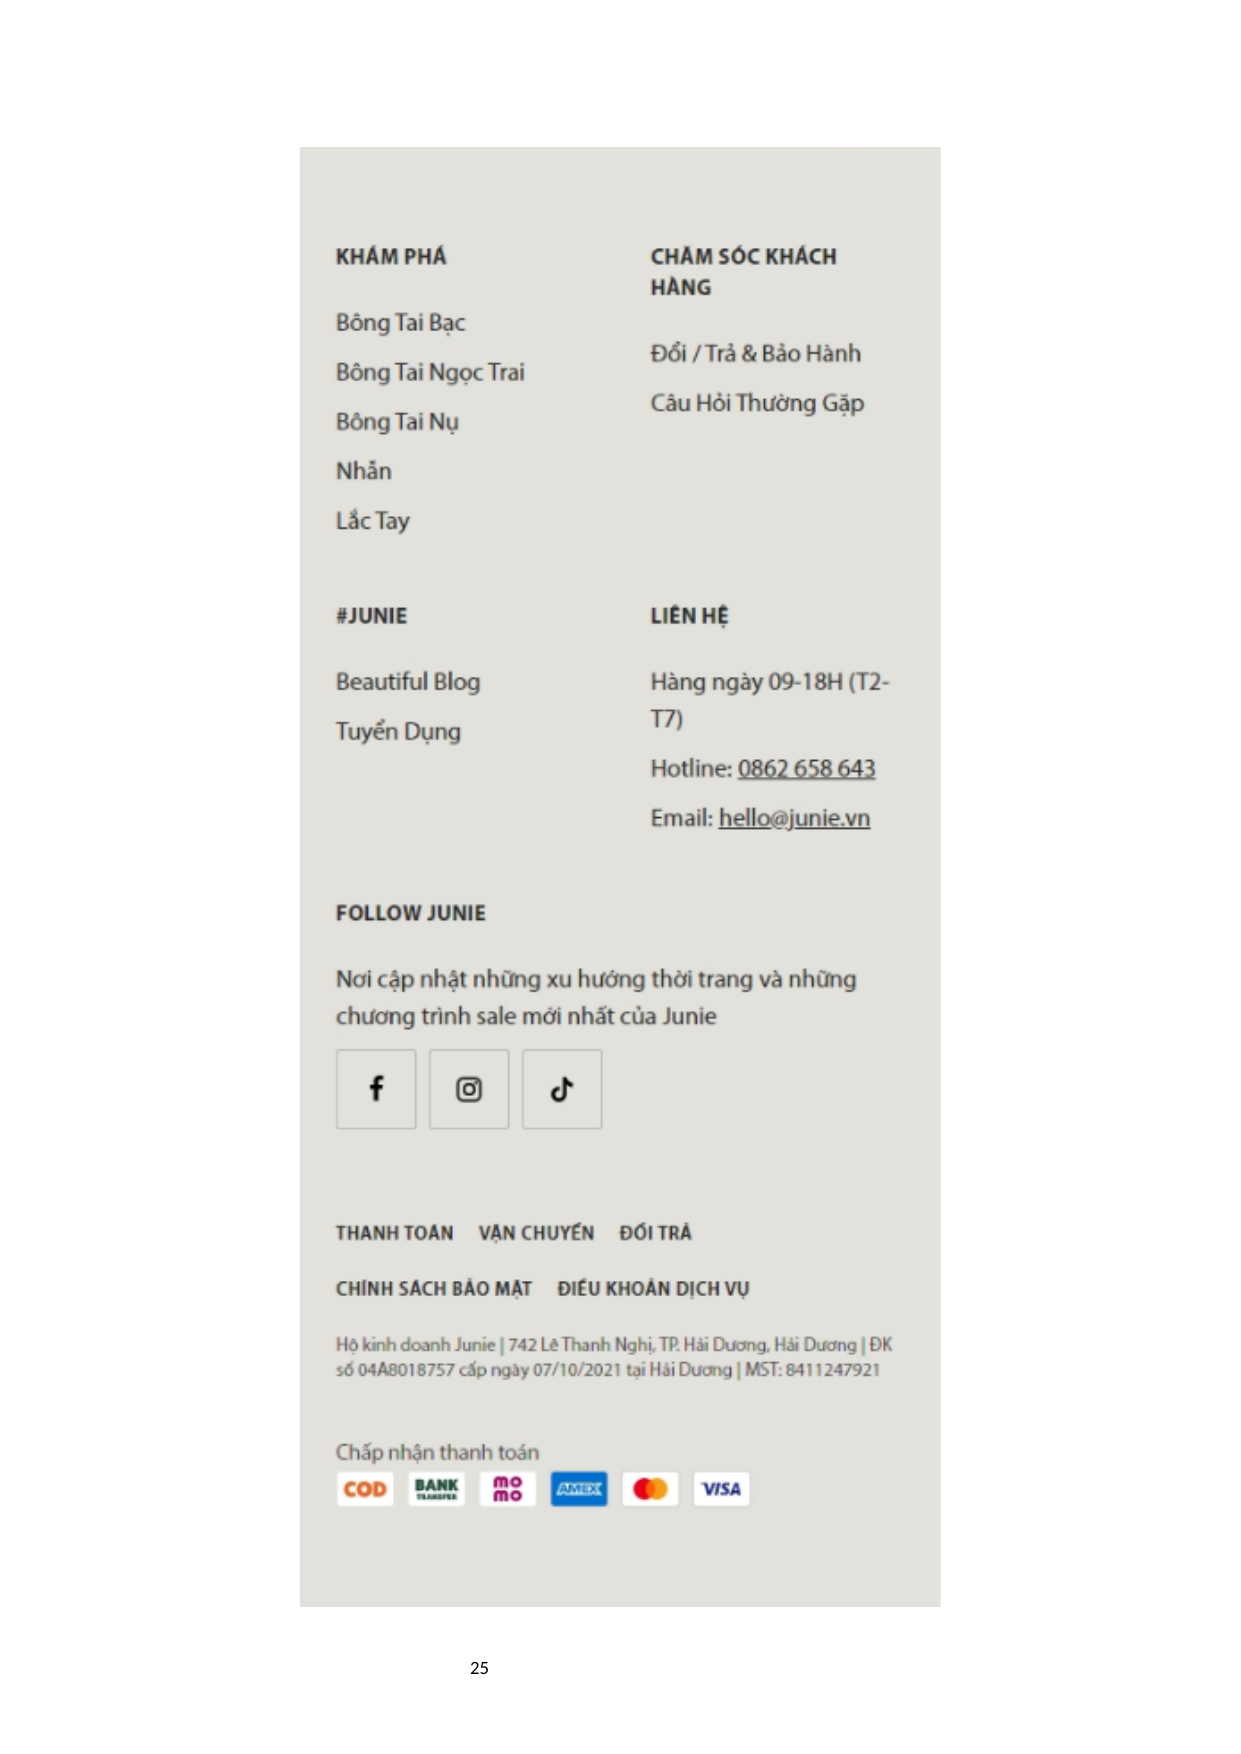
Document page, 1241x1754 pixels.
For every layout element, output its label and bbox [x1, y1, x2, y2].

picture [299, 147, 941, 1607]
